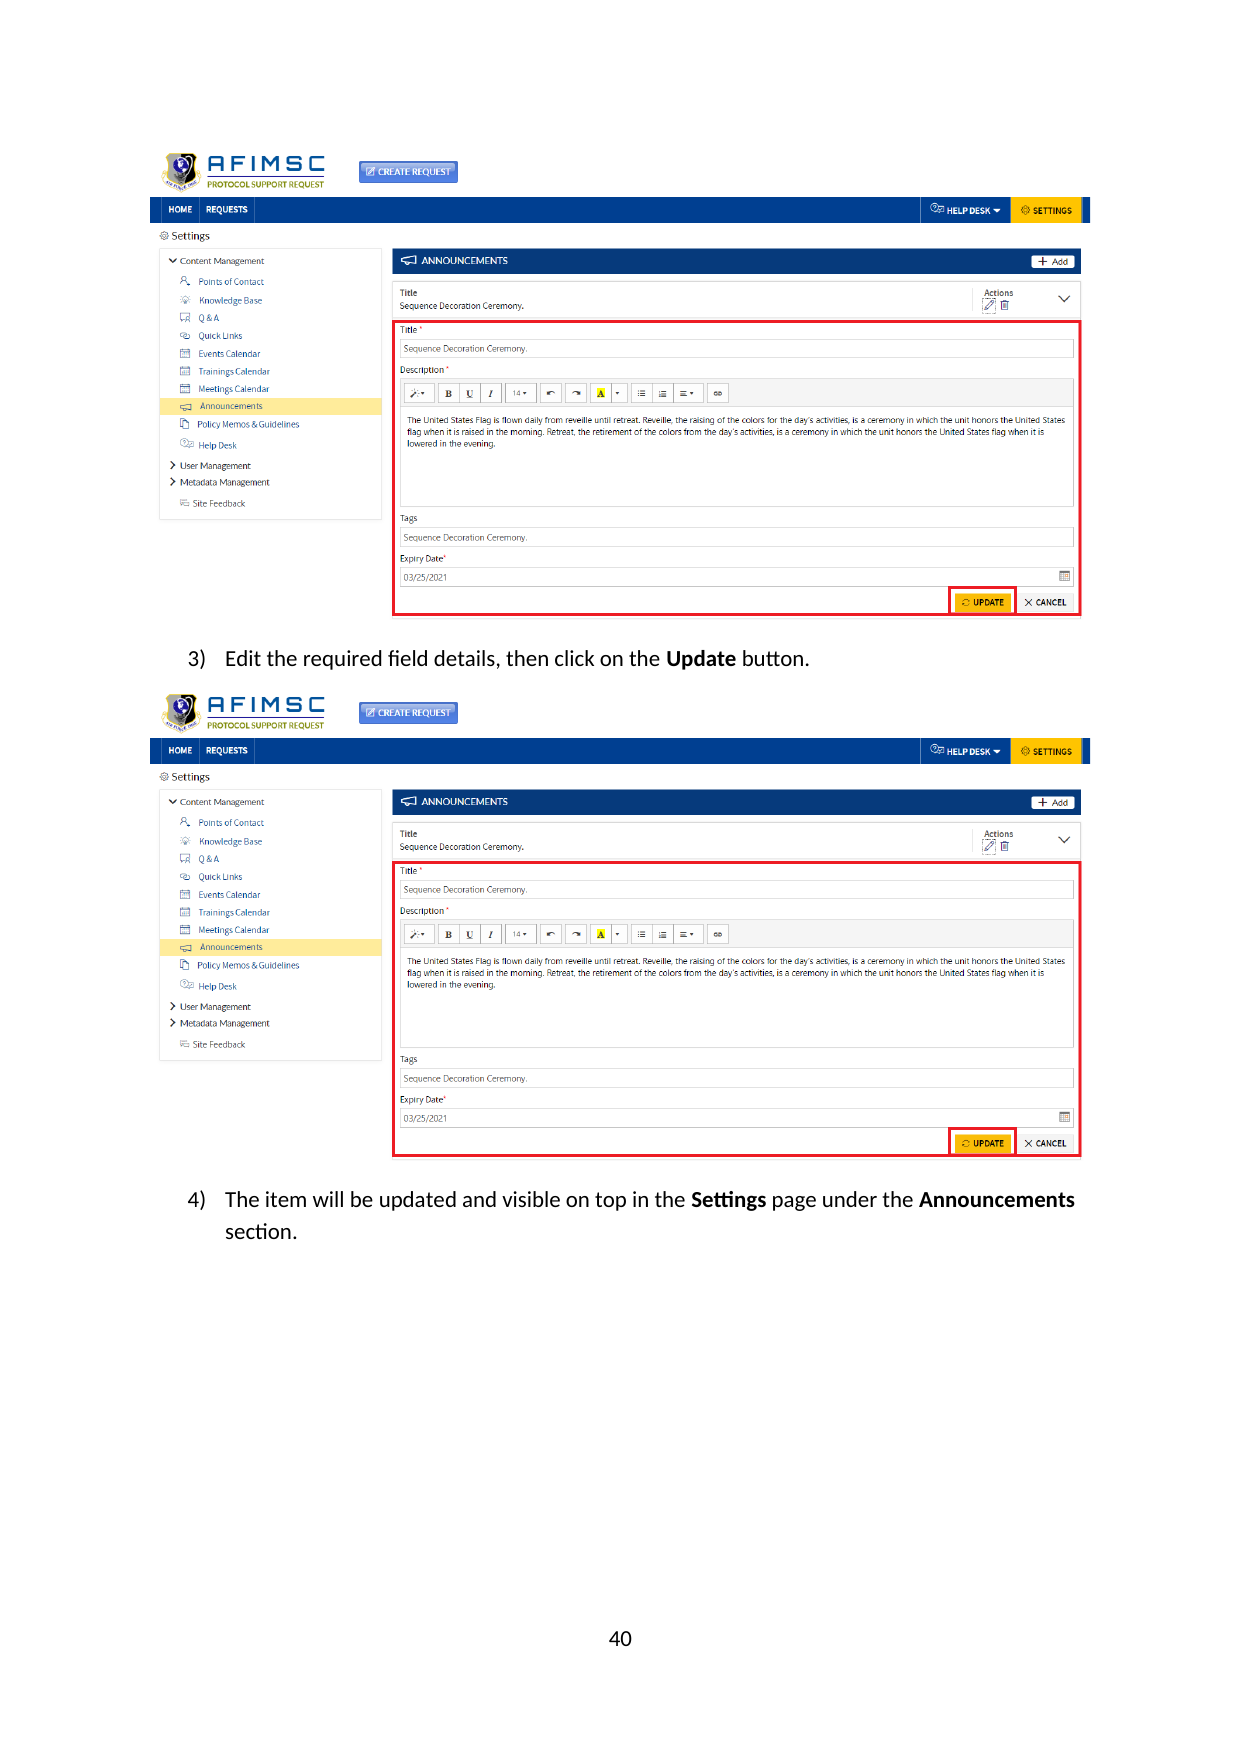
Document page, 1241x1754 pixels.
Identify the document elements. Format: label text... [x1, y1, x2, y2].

picture [150, 691, 1091, 1161]
picture [150, 150, 1091, 620]
list Edit the required field details, then click on the Update button. [187, 644, 1090, 672]
list The item will be updated and visible on top in the Settings page under the Announcements section. [187, 1185, 1090, 1245]
